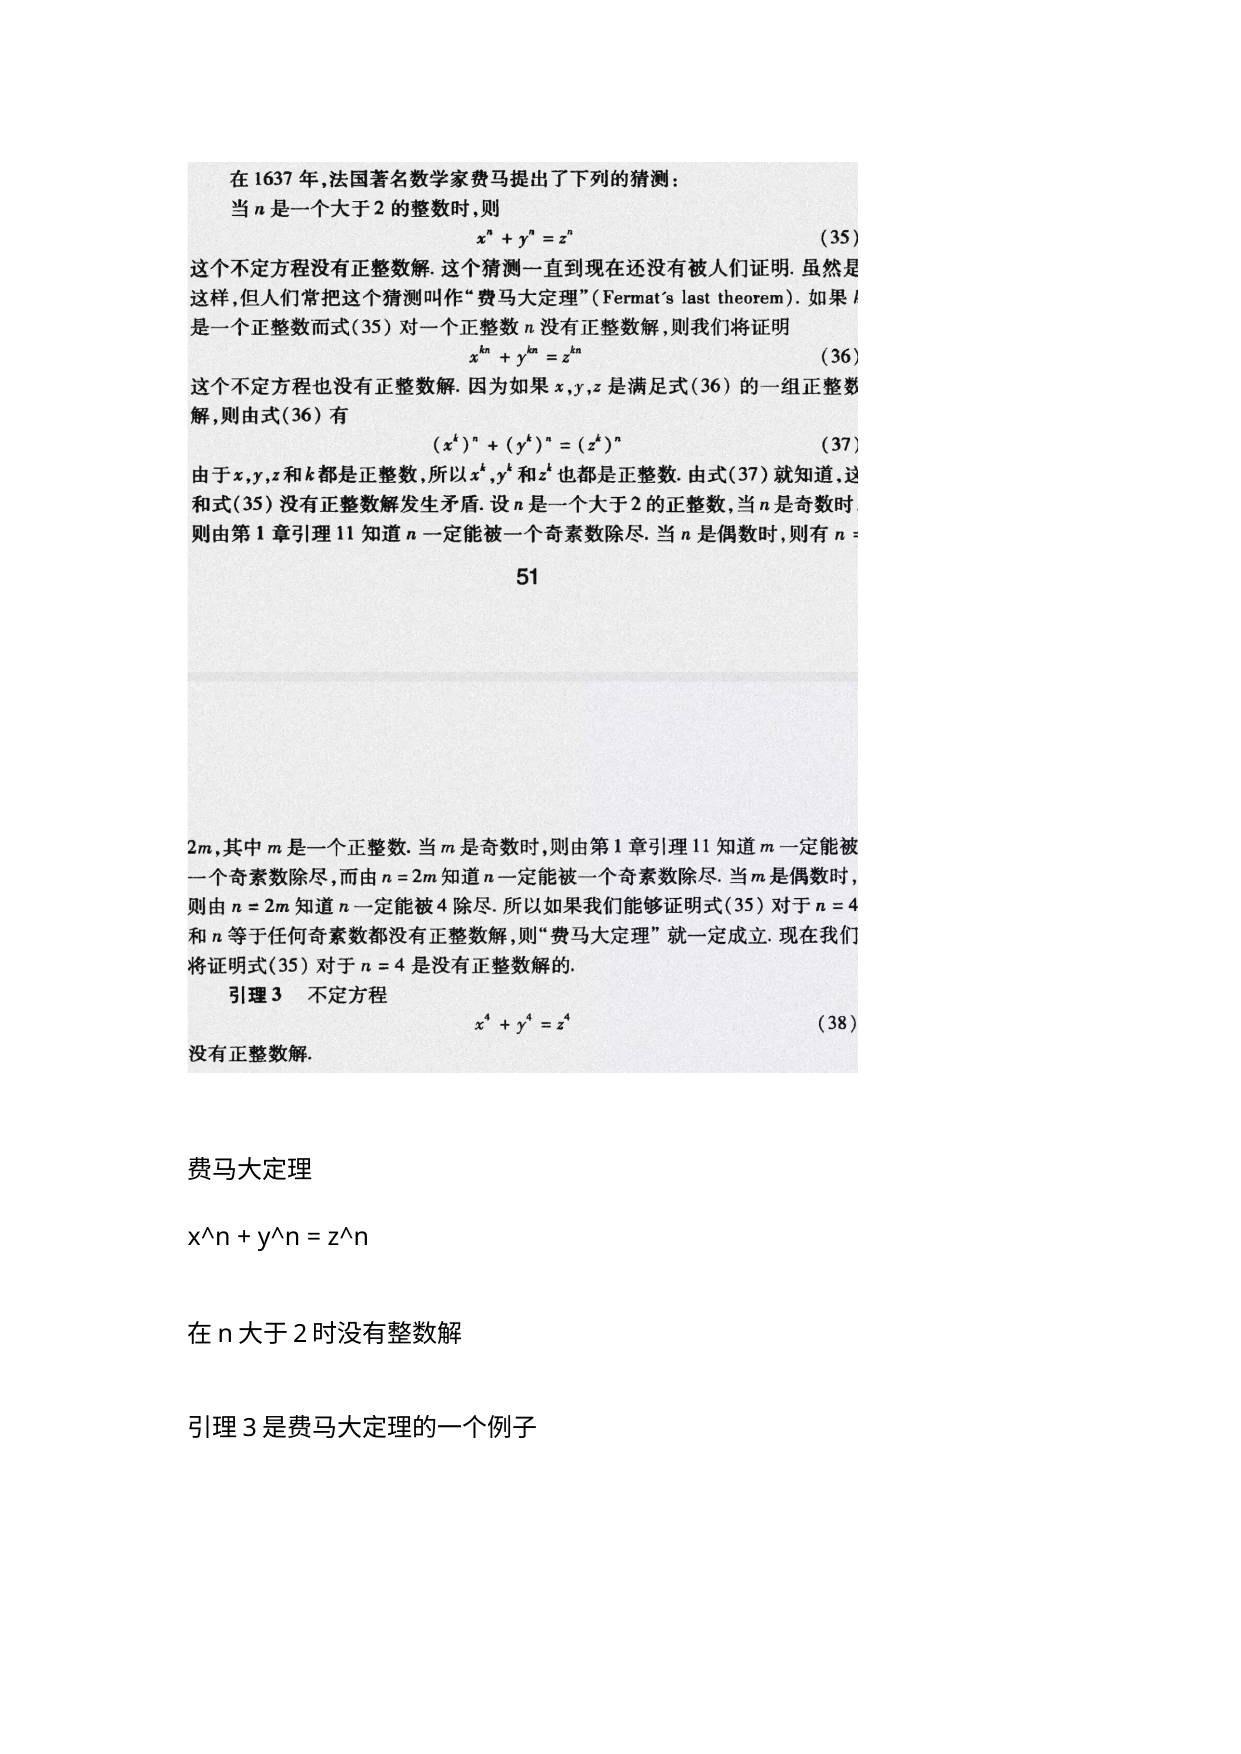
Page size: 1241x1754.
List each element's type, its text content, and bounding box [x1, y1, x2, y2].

text 引理3是费马大定理的一个例子 [187, 1393, 1053, 1458]
text 在n大于2时没有整数解 [187, 1299, 1053, 1364]
table_header 费马大定理 [186, 1134, 320, 1202]
picture [187, 162, 858, 1073]
table_header x^n + y^n = z^n [186, 1202, 383, 1270]
